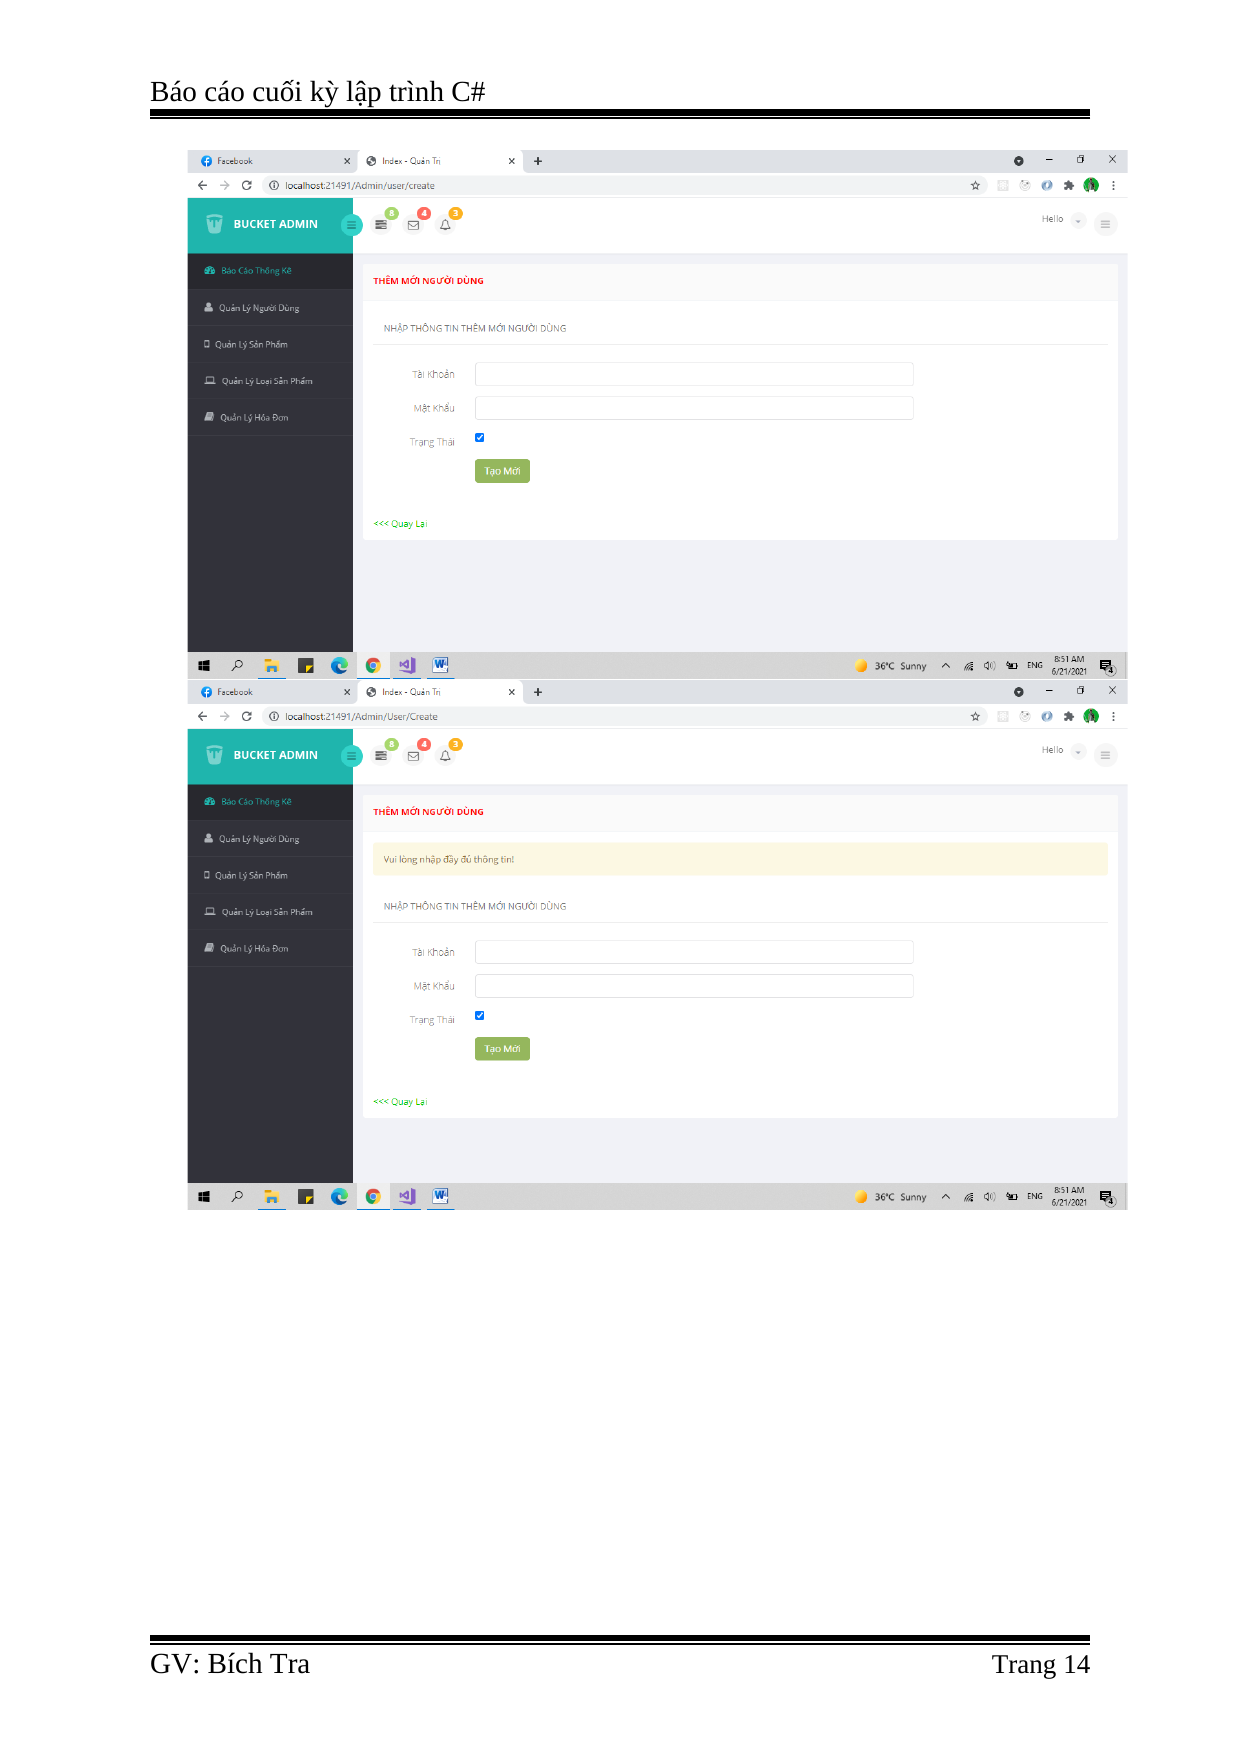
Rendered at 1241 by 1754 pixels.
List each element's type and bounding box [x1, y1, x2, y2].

picture [187, 680, 1128, 1210]
picture [187, 150, 1128, 679]
